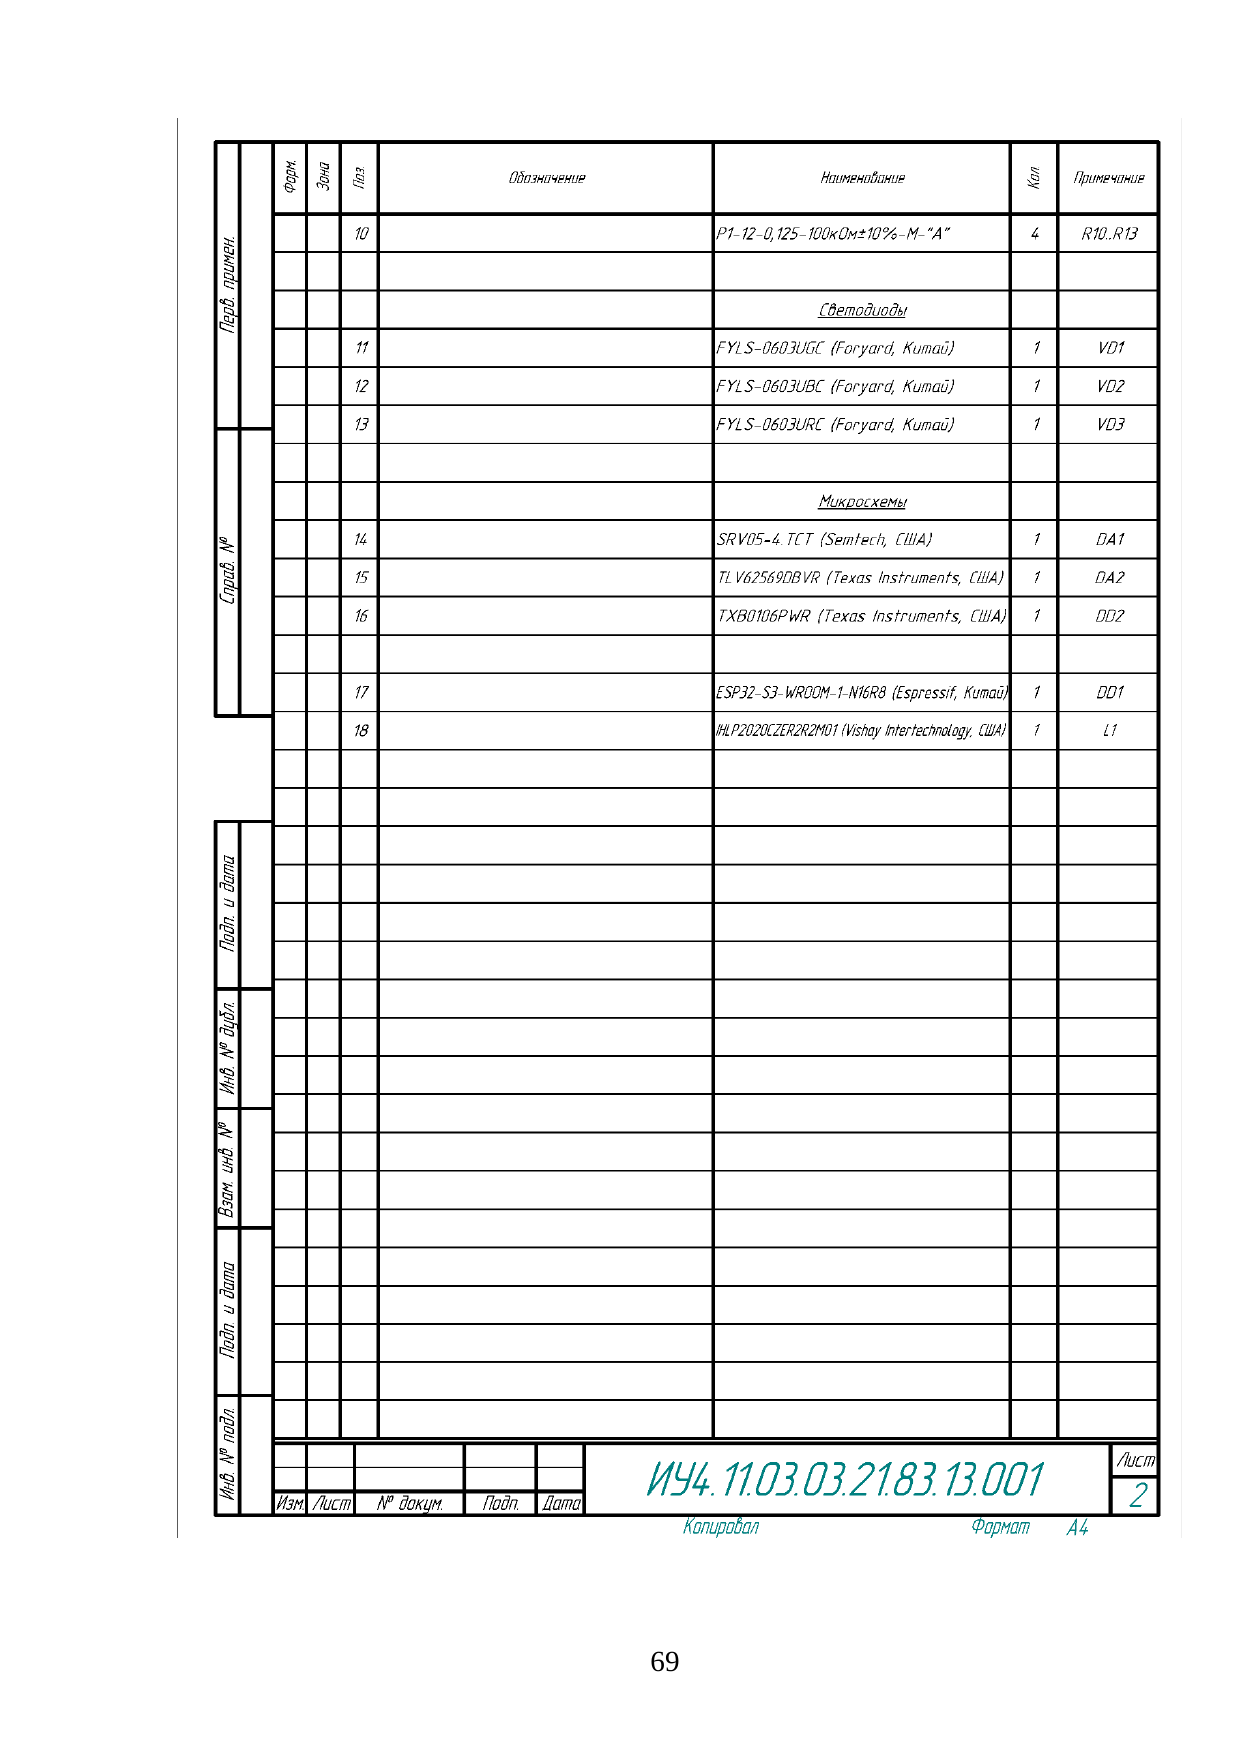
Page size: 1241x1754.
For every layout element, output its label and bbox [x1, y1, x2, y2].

picture [177, 118, 1182, 1538]
